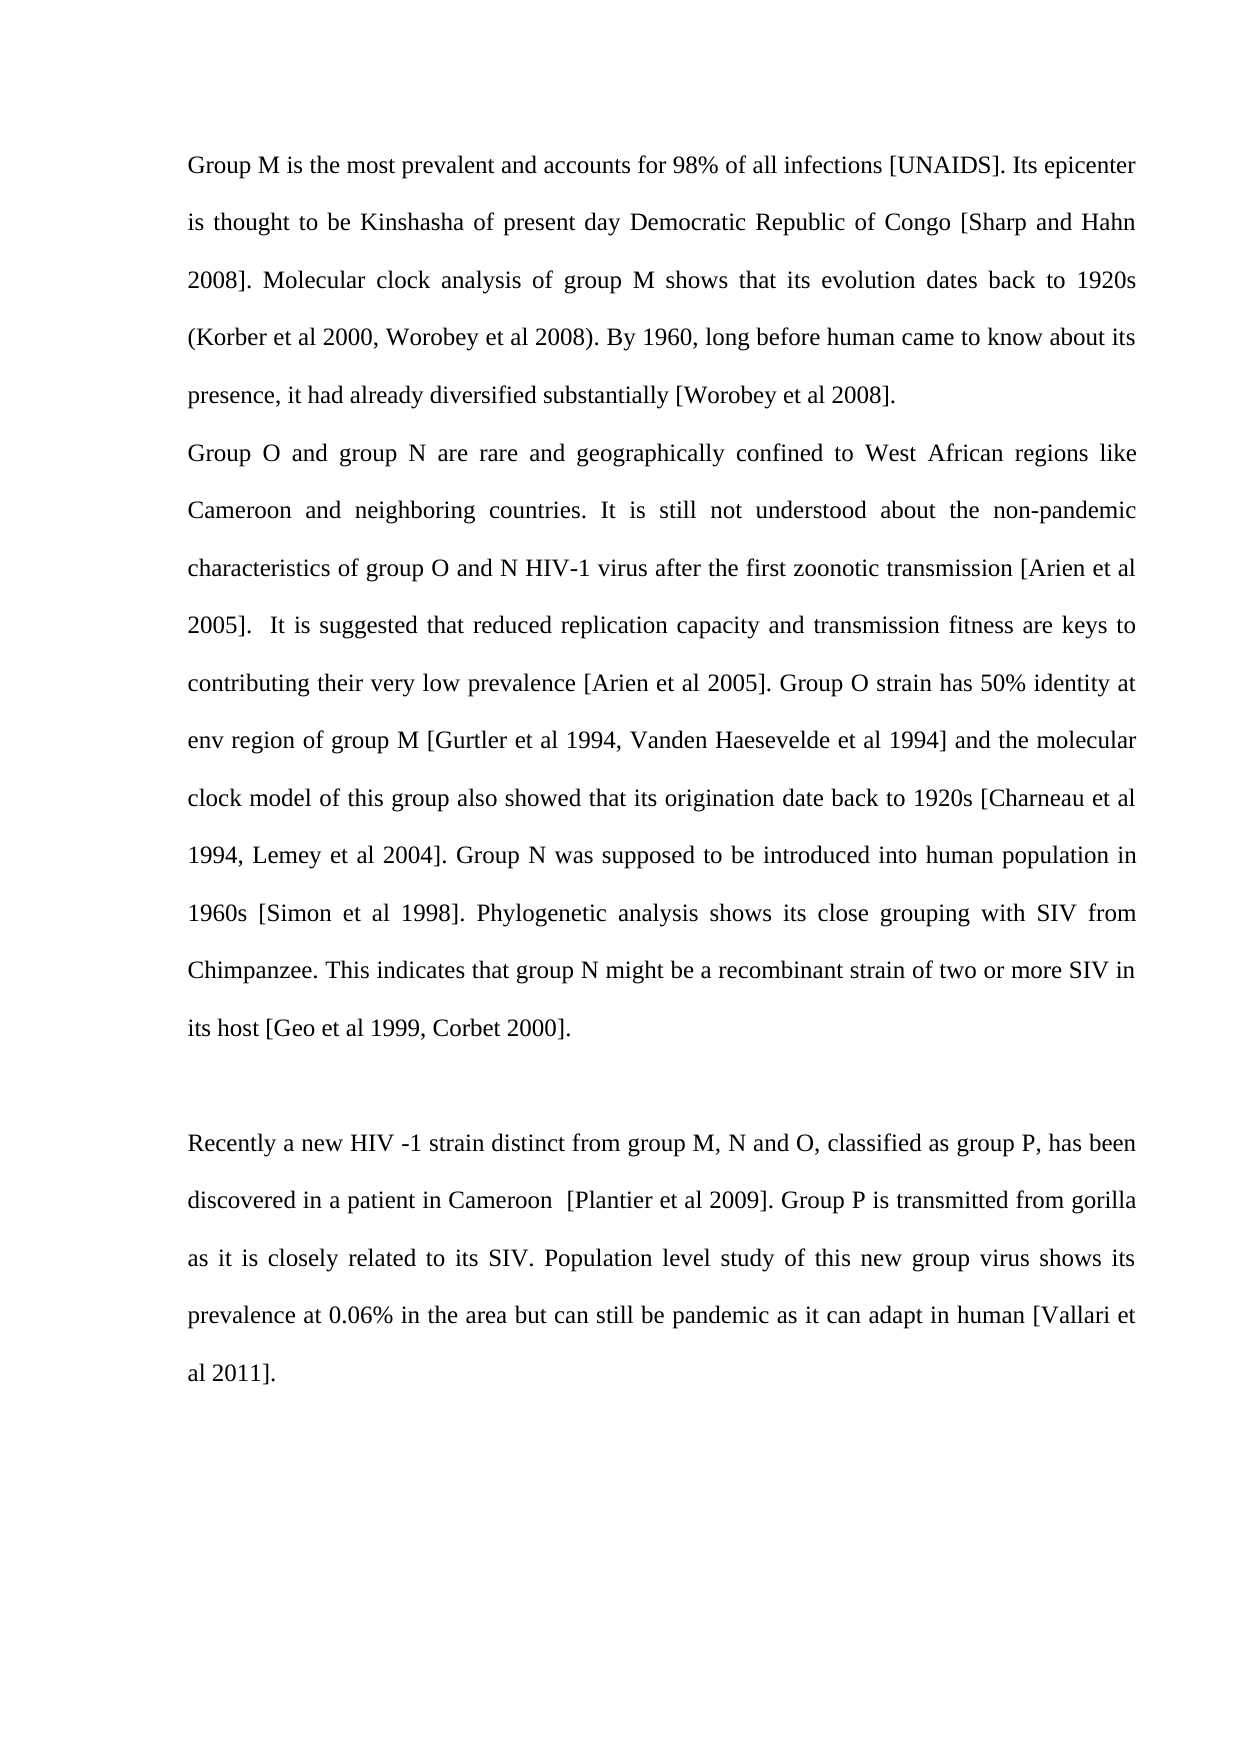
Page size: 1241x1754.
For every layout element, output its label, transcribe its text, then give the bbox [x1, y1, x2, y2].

text Group O and group N are rare and geographically confined to West African regions like Cameroon and neighboring countries. It is still not understood about the non-pandemic characteristics of group O and N HIV-1 virus after the first zoonotic transmission [Arien et al 2005]. It is suggested that reduced replication capacity and transmission fitness are keys to contributing their very low prevalence [Arien et al 2005]. Group O strain has 50% identity at env region of group M [Gurtler et al 1994, Vanden Haesevelde et al 1994] and the molecular clock model of this group also showed that its origination date back to 1920s [Charneau et al 1994, Lemey et al 2004]. Group N was supposed to be introduced into human population in 1960s [Simon et al 1998]. Phylogenetic analysis shows its close grouping with SIV from Chimpanzee. This indicates that group N might be a recombinant strain of two or more SIV in its host [Geo et al 1999, Corbet 2000]. [187, 438, 1138, 1041]
text Recently a new HIV -1 strain distinct from group M, N and O, classified as group P, has been discovered in a patient in Cameroon [Plantier et al 2009]. Group P is transmitted from gorilla as it is closely related to its SIV. Population level study of this new group virus shows its prevalence at 0.06% in the area but can still be pandemic as it can adapt in human [Vallari et al 2011]. [187, 1128, 1138, 1387]
text Group M is the most prevalent and accounts for 98% of all infections [UNAIDS]. Its epicenter is thought to be Kinshasha of present day Democratic Republic of Congo [Sharp and Hahn 2008]. Molecular clock analysis of group M shows that its evolution dates back to 1920s (Korber et al 2000, Worobey et al 2008). By 1960, long before human came to know about its presence, it had already diversified substantially [Worobey et al 2008]. [187, 150, 1138, 409]
